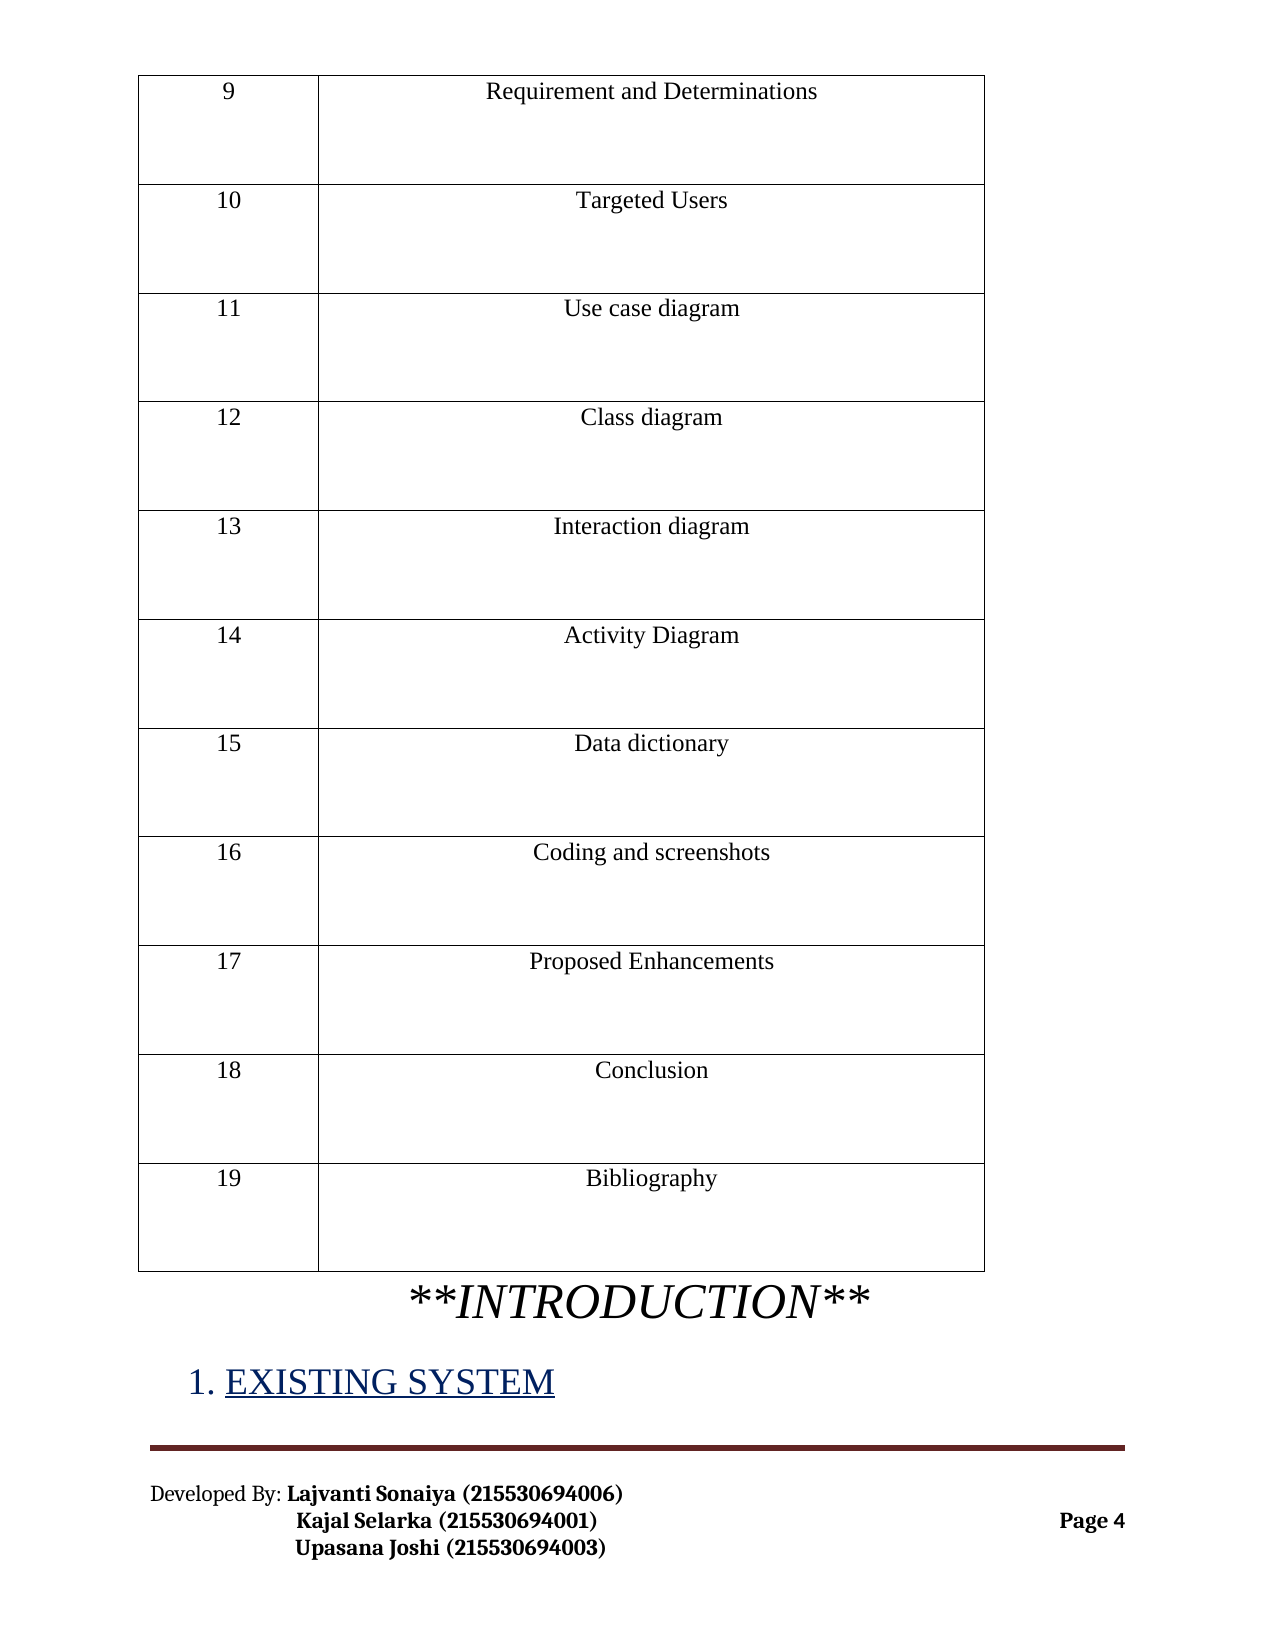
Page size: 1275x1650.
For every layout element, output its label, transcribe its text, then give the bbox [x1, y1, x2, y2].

list EXISTING SYSTEM [187, 1359, 1125, 1402]
table_cell Targeted Users [319, 185, 984, 292]
table_cell 9 [139, 76, 318, 184]
table_cell 17 [139, 946, 318, 1054]
table_cell Conclusion [319, 1055, 984, 1162]
table_cell Proposed Enhancements [319, 946, 984, 1054]
table_cell Data dictionary [319, 729, 984, 836]
table_cell 19 [139, 1164, 318, 1271]
table_cell 16 [139, 837, 318, 945]
table_cell 10 [139, 185, 318, 292]
table_cell Use case diagram [319, 294, 984, 401]
table_cell 11 [139, 294, 318, 401]
table_cell 18 [139, 1055, 318, 1162]
table_cell 14 [139, 620, 318, 727]
table_cell Interaction diagram [319, 511, 984, 619]
table_cell Activity Diagram [319, 620, 984, 727]
table_cell Class diagram [319, 402, 984, 510]
table_cell Bibliography [319, 1164, 984, 1271]
table_cell 12 [139, 402, 318, 510]
table_cell Coding and screenshots [319, 837, 984, 945]
table_cell 13 [139, 511, 318, 619]
table_cell 15 [139, 729, 318, 836]
text **INTRODUCTION** [150, 1272, 1125, 1330]
table_cell Requirement and Determinations [319, 76, 984, 184]
